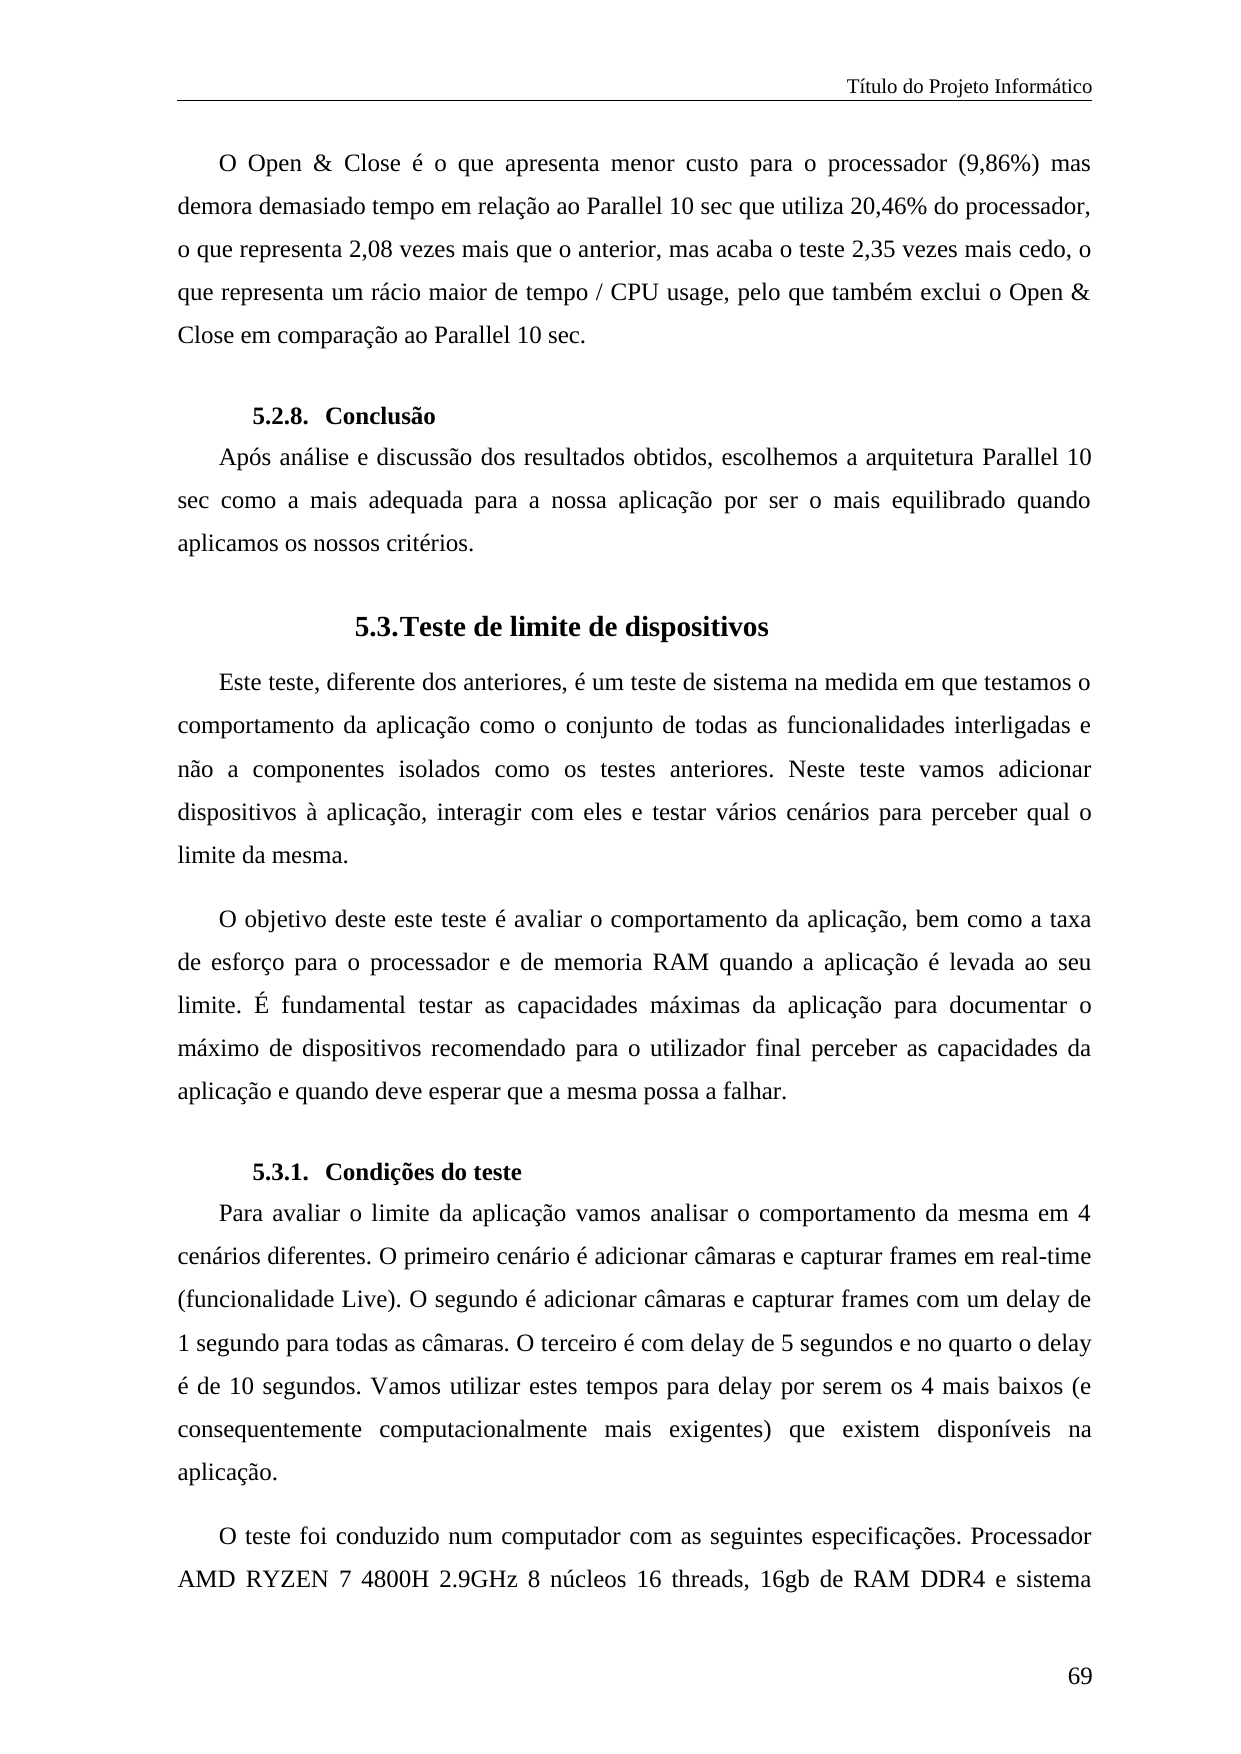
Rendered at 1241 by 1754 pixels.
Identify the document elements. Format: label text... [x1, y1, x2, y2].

text Este teste, diferente dos anteriores, é um teste de sistema na medida em que testamos o comportamento da aplicação como o conjunto de todas as funcionalidades interligadas e não a componentes isolados como os testes anteriores. Neste teste vamos adicionar dispositivos à aplicação, interagir com eles e testar vários cenários para perceber qual o limite da mesma. [177, 667, 1092, 869]
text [177, 1521, 1092, 1593]
subtitle Conclusão [252, 401, 1092, 429]
text Para avaliar o limite da aplicação vamos analisar o comportamento da mesma em 4 cenários diferentes. O primeiro cenário é adicionar câmaras e capturar frames em real-time (funcionalidade Live). O segundo é adicionar câmaras e capturar frames com um delay de 1 segundo para todas as câmaras. O terceiro é com delay de 5 segundos e no quarto o delay é de 10 segundos. Vamos utilizar estes tempos para delay por serem os 4 mais baixos (e consequentemente computacionalmente mais exigentes) que existem disponíveis na aplicação. [177, 1198, 1092, 1486]
text O objetivo deste este teste é avaliar o comportamento da aplicação, bem como a taxa de esforço para o processador e de memoria RAM quando a aplicação é levada ao seu limite. É fundamental testar as capacidades máximas da aplicação para documentar o máximo de dispositivos recomendado para o utilizador final perceber as capacidades da aplicação e quando deve esperar que a mesma possa a falhar. [177, 904, 1092, 1105]
subtitle Teste de limite de dispositivos [354, 609, 1092, 642]
text Após análise e discussão dos resultados obtidos, escolhemos a arquitetura Parallel 10 sec como a mais adequada para a nossa aplicação por ser o mais equilibrado quando aplicamos os nossos critérios. [177, 442, 1092, 557]
text O Open & Close é o que apresenta menor custo para o processador (9,86%) mas demora demasiado tempo em relação ao Parallel 10 sec que utiliza 20,46% do processador, o que representa 2,08 vezes mais que o anterior, mas acaba o teste 2,35 vezes mais cedo, o que representa um rácio maior de tempo / CPU usage, pelo que também exclui o Open & Close em comparação ao Parallel 10 sec. [177, 148, 1092, 349]
subtitle Condições do teste [252, 1157, 1092, 1186]
